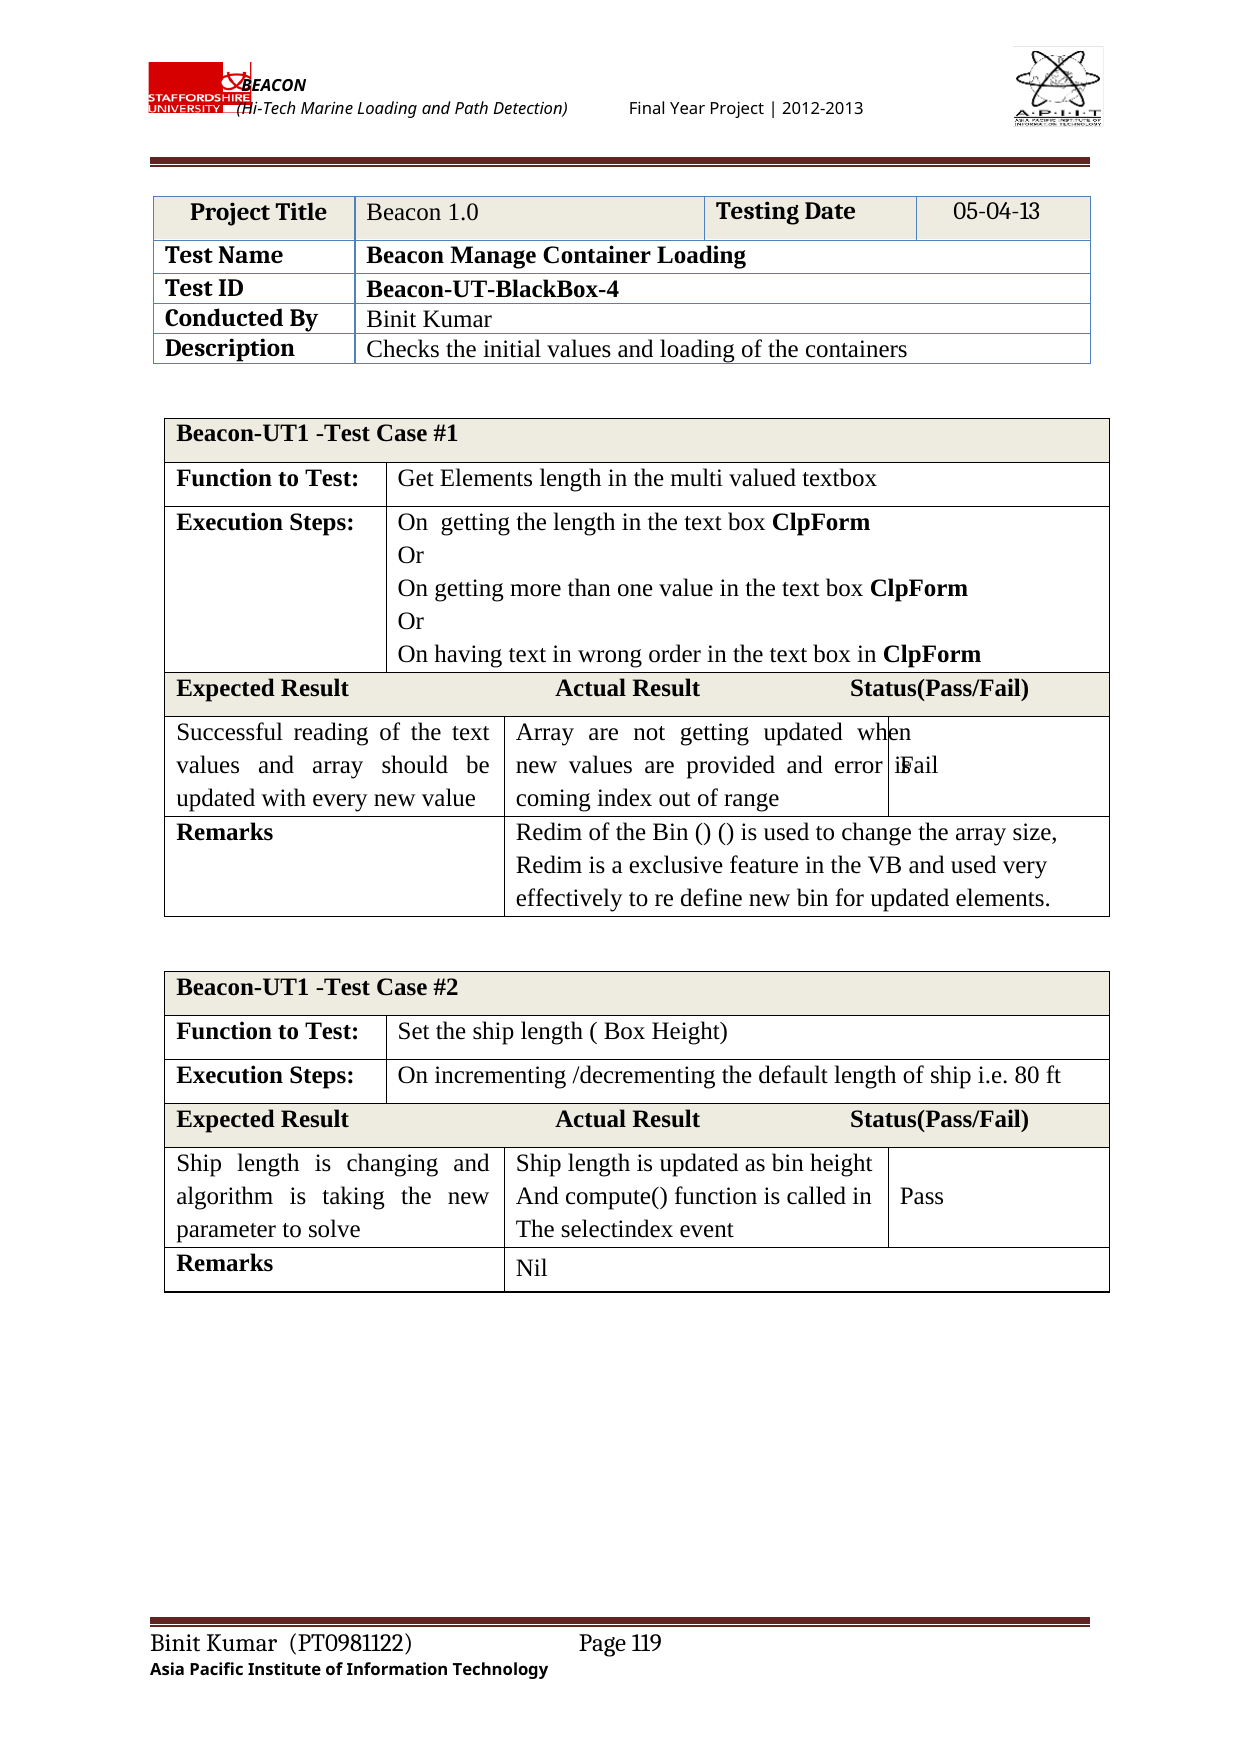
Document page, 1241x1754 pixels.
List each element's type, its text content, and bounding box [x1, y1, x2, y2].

table_cell Set the ship length ( Box Height) [387, 1016, 1109, 1059]
table_cell Conducted By [154, 304, 354, 333]
table_cell Pass [889, 1148, 1109, 1247]
table_cell Test Name [154, 241, 354, 273]
table_cell Test ID [154, 274, 354, 303]
table_cell Expected Result Actual Result Status(Pass/Fail) [165, 673, 1109, 716]
table_cell Checks the initial values and loading of the containers [356, 334, 1090, 363]
table_cell Successful reading of the text values and array should be updated with every new value [165, 717, 504, 816]
table_header Testing Date [705, 197, 916, 239]
table_header Project Title [154, 197, 354, 239]
table_cell Array are not getting updated when new values are provided and error is coming index out of range [505, 717, 888, 816]
table_cell Function to Test: [165, 463, 386, 506]
picture [1012, 46, 1104, 127]
table_cell Beacon Manage Container Loading [356, 241, 1090, 273]
table_cell Expected Result Actual Result Status(Pass/Fail) [165, 1104, 1109, 1147]
table_cell Description [154, 334, 354, 363]
picture [148, 62, 252, 113]
table_cell Get Elements length in the multi valued textbox [387, 463, 1109, 506]
table_header 05-04-13 [917, 197, 1090, 239]
table_cell On getting the length in the text box ClpForm Or On getting more than one value in the text box ClpForm Or On having text in wrong order in the text box in ClpForm [387, 507, 1109, 672]
table_cell Redim of the Bin () () is used to change the array size, Redim is a exclusive feature in the VB and used very effectively to re define new bin for updated elements. [505, 817, 1109, 916]
table_cell Binit Kumar [356, 304, 1090, 333]
table_cell On incrementing /decrementing the default length of ship i.e. 80 ft [387, 1060, 1109, 1103]
table_header Beacon-UT1 -Test Case #2 [165, 972, 1109, 1015]
table_cell Remarks [165, 817, 504, 916]
table_cell Execution Steps: [165, 507, 386, 672]
table_cell Fail [889, 717, 1109, 816]
table_cell Remarks [165, 1248, 504, 1291]
table_header Beacon 1.0 [356, 197, 704, 239]
table_cell Ship length is changing and algorithm is taking the new parameter to solve [165, 1148, 504, 1247]
table_cell Ship length is updated as bin height And compute() function is called in The selectindex event [505, 1148, 888, 1247]
table_cell Nil [505, 1248, 1109, 1291]
table_header Beacon-UT1 -Test Case #1 [165, 419, 1109, 462]
table_cell Beacon-UT-BlackBox-4 [356, 274, 1090, 303]
table_cell Function to Test: [165, 1016, 386, 1059]
table_cell Execution Steps: [165, 1060, 386, 1103]
